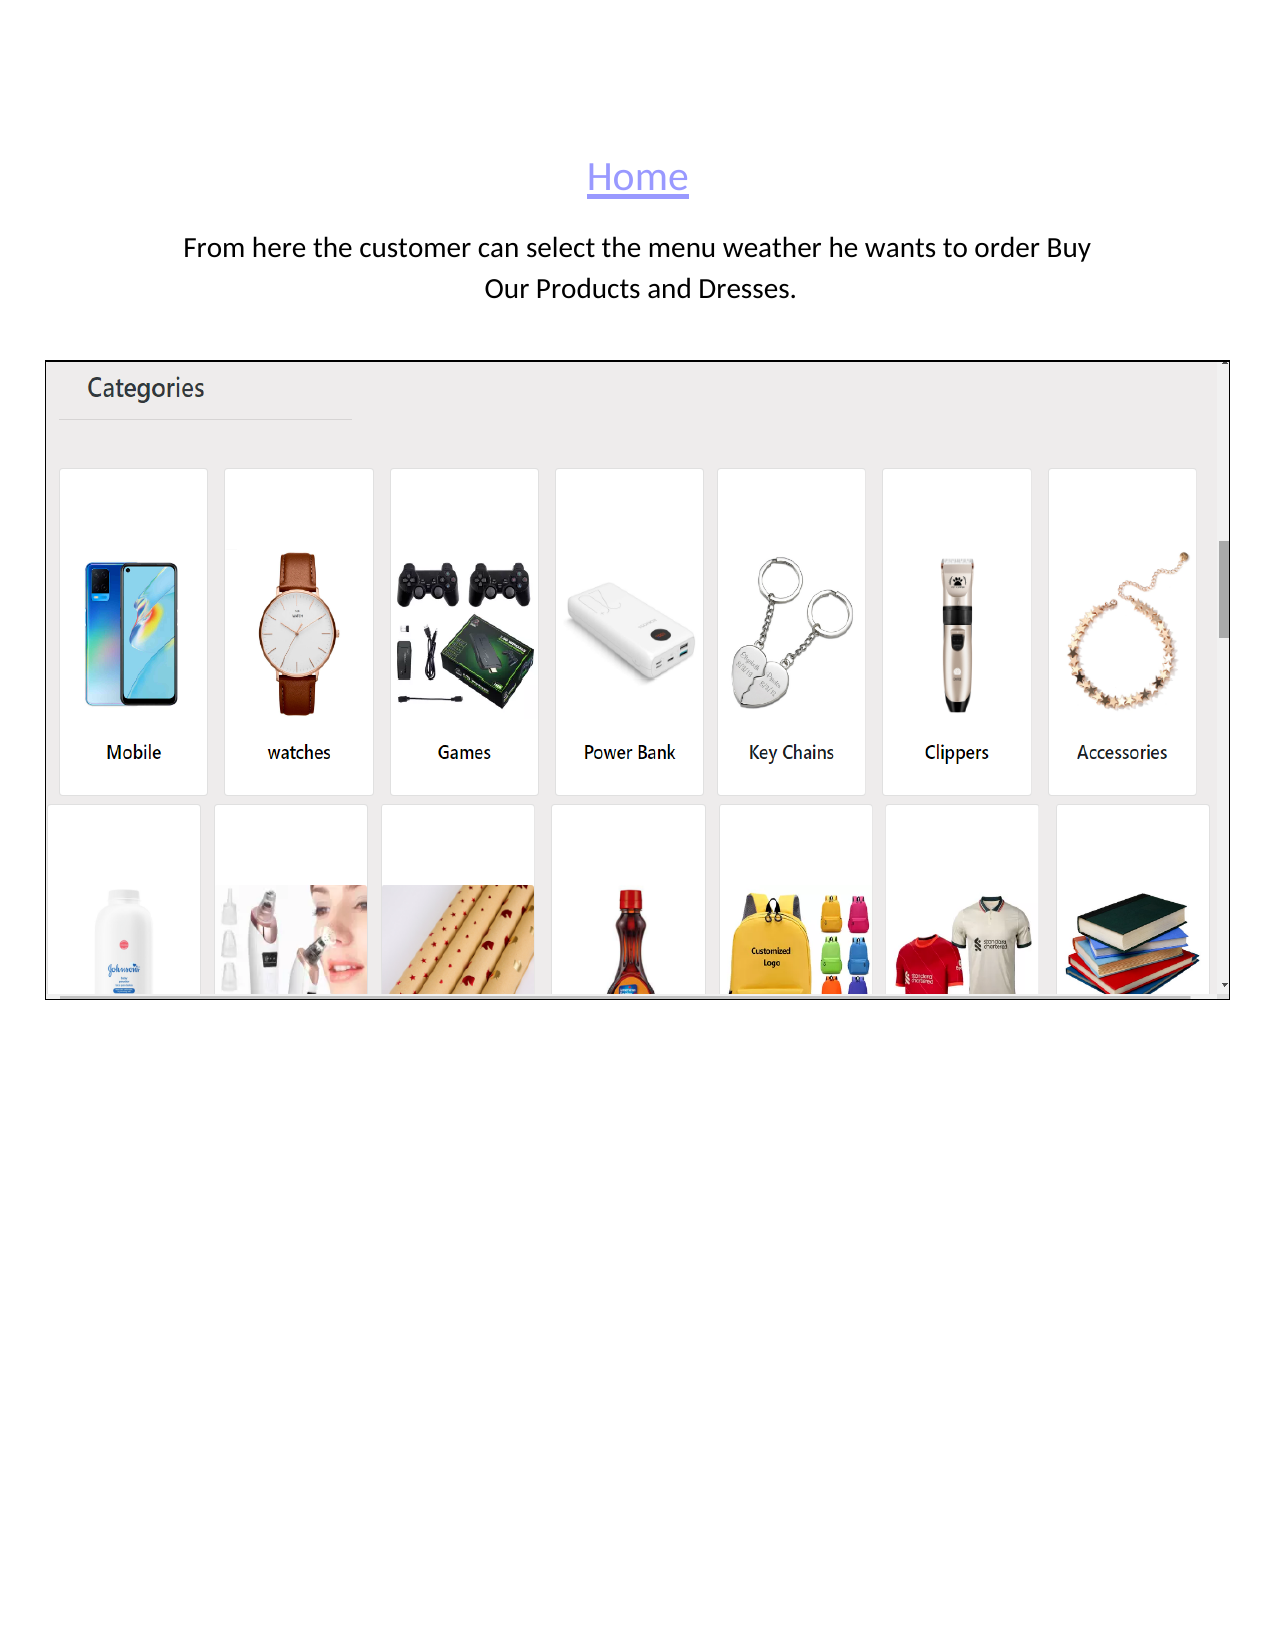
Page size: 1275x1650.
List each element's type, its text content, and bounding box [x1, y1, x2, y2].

picture [46, 362, 1229, 999]
subtitle Home [404, 150, 871, 201]
text From here the customer can select the menu weather he wants to order Buy [147, 229, 1127, 265]
text Our Products and Dresses. [404, 270, 871, 306]
